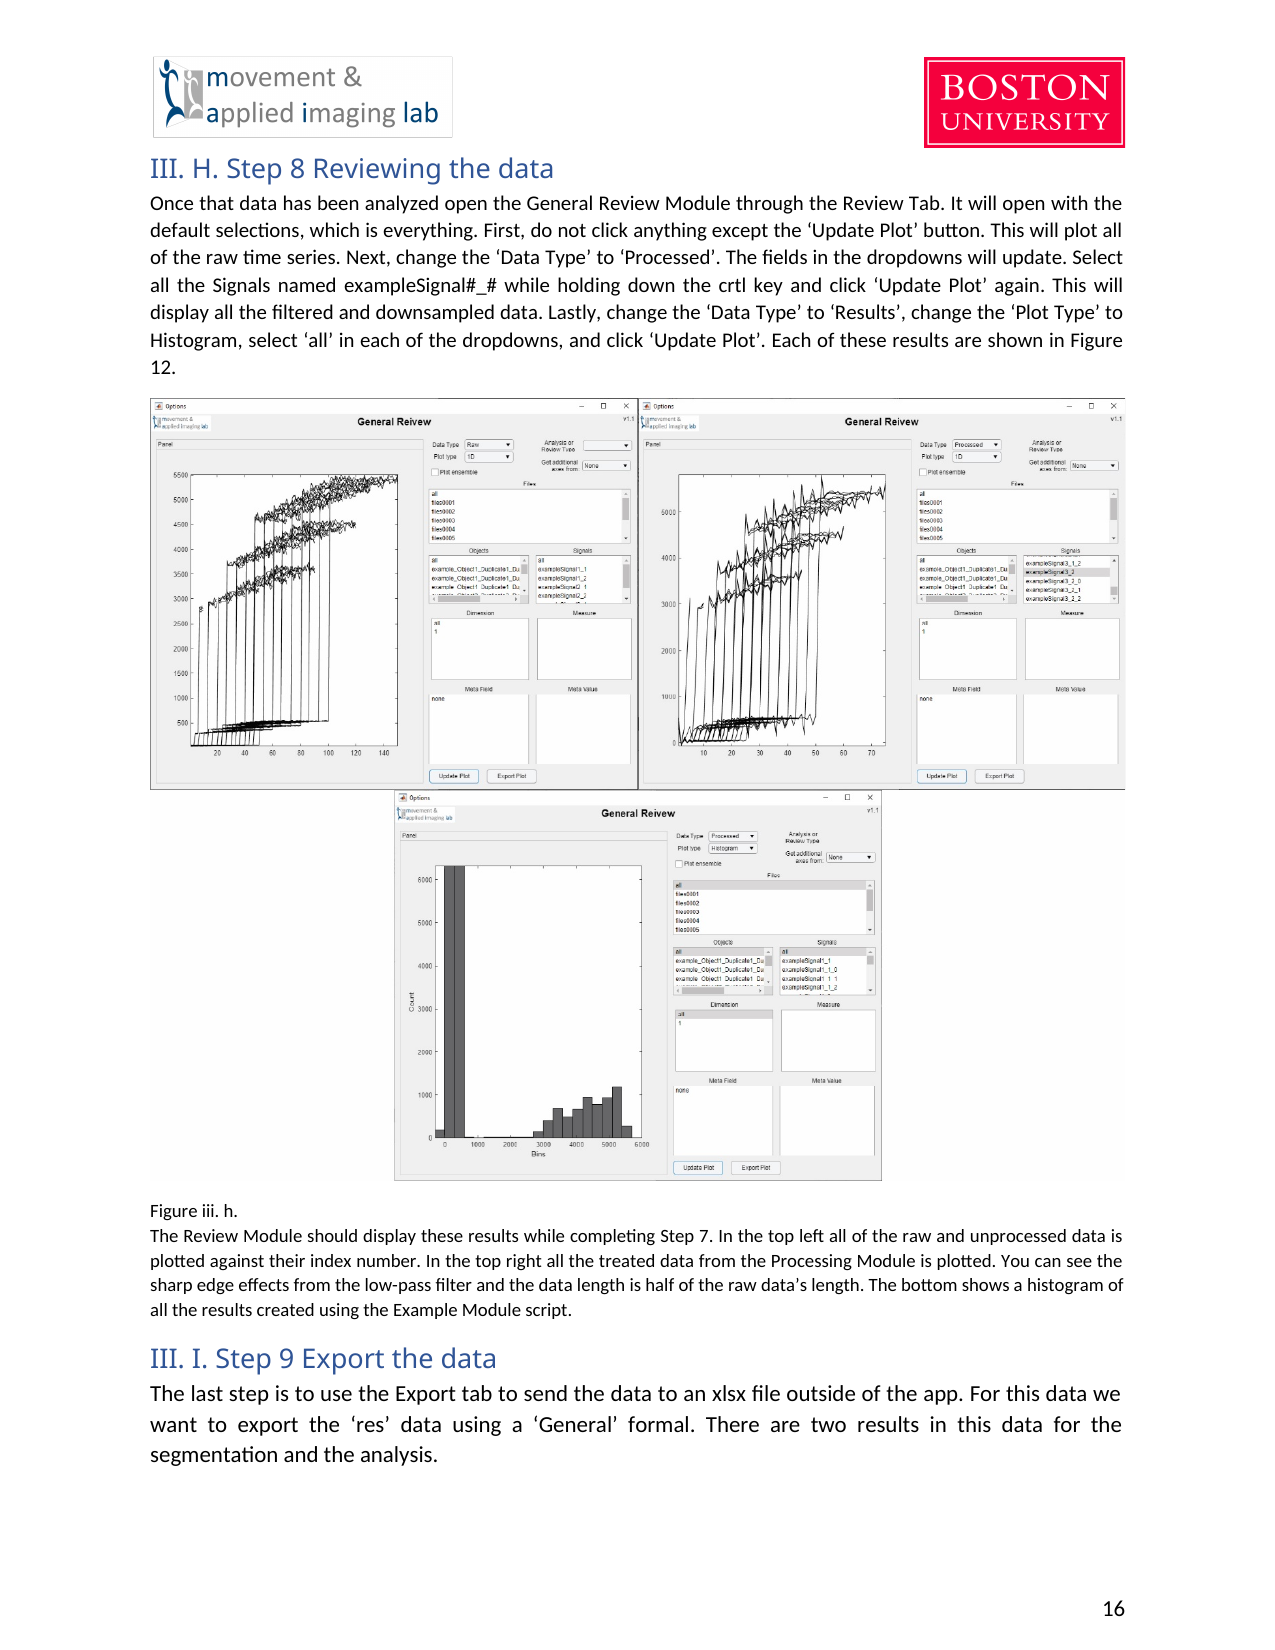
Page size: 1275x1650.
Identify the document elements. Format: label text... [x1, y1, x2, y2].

text Figure iii. h. [150, 1199, 1125, 1222]
picture [153, 50, 462, 148]
text The Review Module should display these results while completing Step 7. In the top left all of the raw and unprocessed data is plotted against their index number. In the top right all the treated data from the Processing Module is plotted. You can see the sharp edge effects from the low-pass filter and the data length is half of the raw data’s length. The bottom shows a histogram of all the results created using the Example Module script. [150, 1224, 1125, 1321]
text Once that data has been analyzed open the General Review Module through the Review Tab. It will open with the default selections, which is everything. First, do not click anything except the ‘Update Plot’ button. This will plot all of the raw time series. Next, change the ‘Data Type’ to ‘Processed’. The fields in the dropdowns will update. Select all the Signals named exampleSignal#_# while holding down the crtl key and click ‘Update Plot’ again. This will display all the filtered and downsampled data. Lastly, change the ‘Data Type’ to ‘Results’, change the ‘Plot Type’ to Histogram, select ‘all’ in each of the dropdowns, and click ‘Update Plot’. Each of these results are shown in Figure 12. [150, 190, 1125, 379]
subtitle III. I. Step 9 Export the data [150, 1340, 1125, 1377]
subtitle III. H. Step 8 Reviewing the data [150, 150, 1125, 187]
picture [150, 398, 1125, 1181]
text The last step is to use the Export tab to send the data to an xlsx file outside of the app. For this data we want to export the ‘res’ data using a ‘General’ formal. There are two results in this data for the segmentation and the analysis. [150, 1379, 1125, 1468]
picture [924, 57, 1125, 148]
